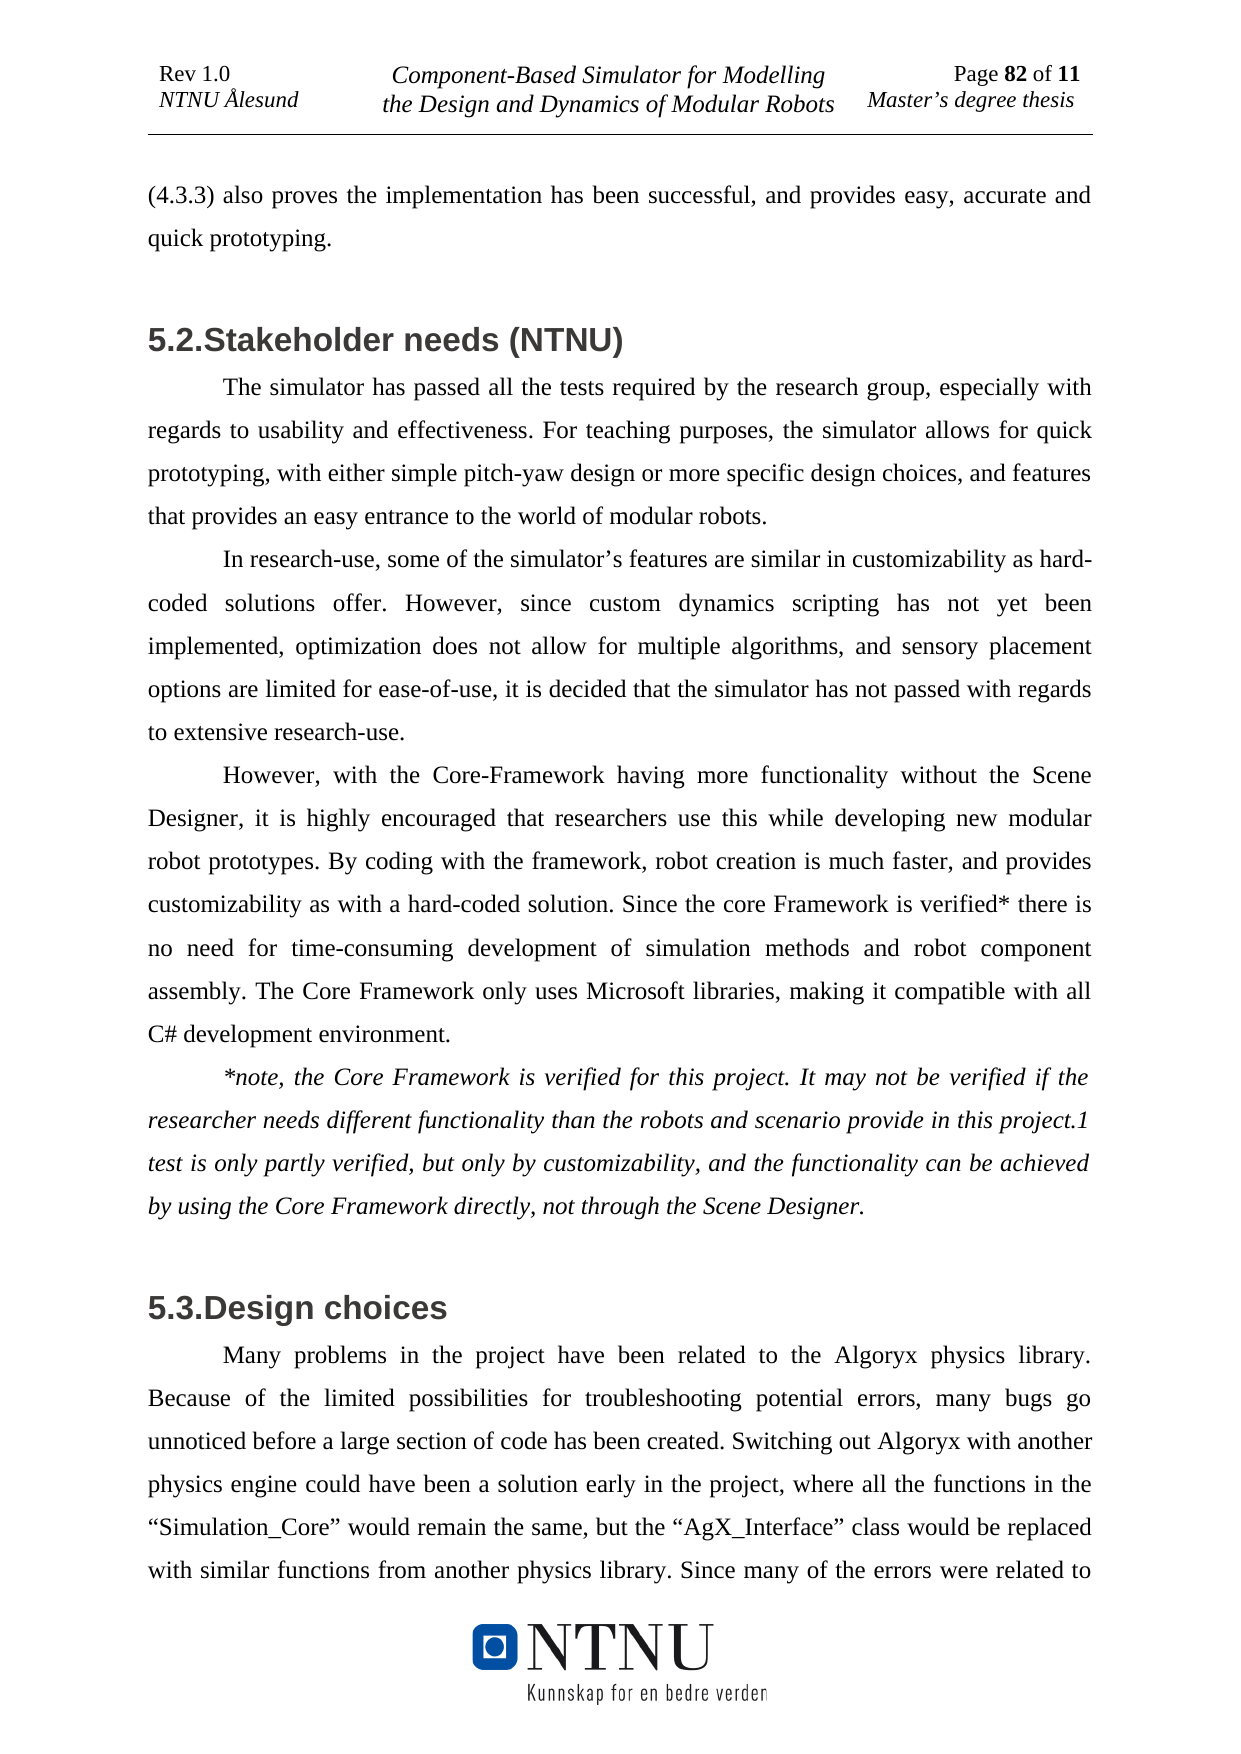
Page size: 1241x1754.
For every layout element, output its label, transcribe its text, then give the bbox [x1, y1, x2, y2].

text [148, 180, 1093, 252]
text However, with the Core-Framework having more functionality without the Scene Designer, it is highly encouraged that researchers use this while developing new modular robot prototypes. By coding with the framework, robot creation is much faster, and provides customizability as with a hard-coded solution. Since the core Framework is verified* there is no need for time-consuming development of simulation methods and robot component assembly. The Core Framework only uses Microsoft libraries, making it compatible with all C# development environment. [148, 760, 1093, 1048]
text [148, 1340, 1093, 1584]
text In research-use, some of the simulator’s features are similar in customizability as hard-coded solutions offer. However, since custom dynamics scripting has not yet been implemented, optimization does not allow for multiple algorithms, and sensory placement options are limited for ease-of-use, it is decided that the simulator has not passed with regards to extensive research-use. [148, 544, 1093, 746]
text *note, the Core Framework is verified for this project. It may not be verified if the researcher needs different functionality than the robots and scenario provide in this project.1 test is only partly verified, but only by customizability, and the functionality can be achieved by using the Core Framework directly, not through the Scene Designer. [148, 1062, 1093, 1220]
subtitle Stakeholder needs (NTNU) [148, 320, 1093, 359]
subtitle Design choices [148, 1288, 1093, 1327]
picture [472, 1624, 767, 1705]
text The simulator has passed all the tests required by the research group, especially with regards to usability and effectiveness. For teaching purposes, the simulator allows for quick prototyping, with either simple pitch-yaw design or more specific design choices, and features that provides an easy entrance to the world of modular robots. [148, 372, 1093, 530]
